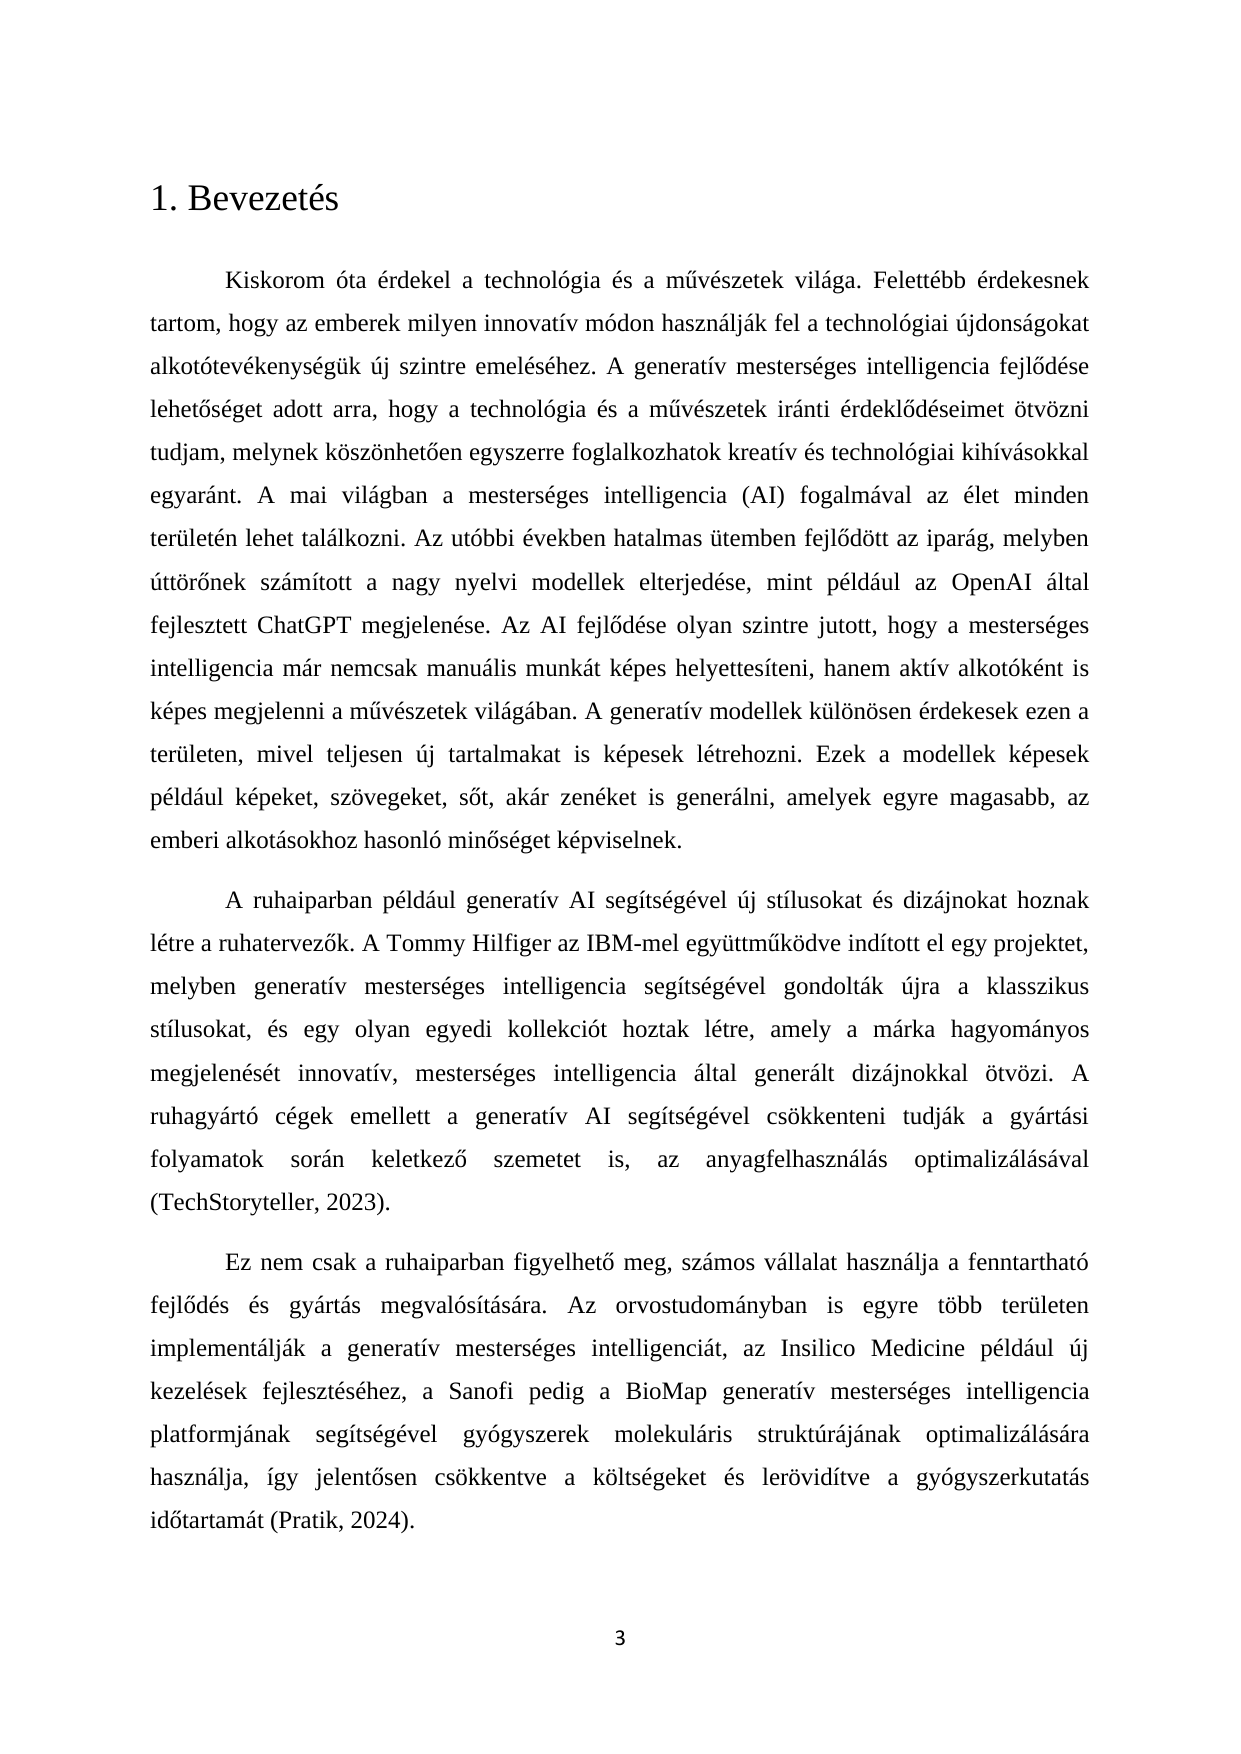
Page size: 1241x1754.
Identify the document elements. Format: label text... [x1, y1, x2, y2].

text Ez nem csak a ruhaiparban figyelhető meg, számos vállalat használja a fenntartható fejlődés és gyártás megvalósítására. Az orvostudományban is egyre több területen implementálják a generatív mesterséges intelligenciát, az Insilico Medicine például új kezelések fejlesztéséhez, a Sanofi pedig a BioMap generatív mesterséges intelligencia platformjának segítségével gyógyszerek molekuláris struktúrájának optimalizálására használja, így jelentősen csökkentve a költségeket és lerövidítve a gyógyszerkutatás időtartamát (Pratik, 2024). [150, 1247, 1090, 1534]
subtitle 1. Bevezetés [150, 175, 1090, 218]
text Kiskorom óta érdekel a technológia és a művészetek világa. Felettébb érdekesnek tartom, hogy az emberek milyen innovatív módon használják fel a technológiai újdonságokat alkotótevékenységük új szintre emeléséhez. A generatív mesterséges intelligencia fejlődése lehetőséget adott arra, hogy a technológia és a művészetek iránti érdeklődéseimet ötvözni tudjam, melynek köszönhetően egyszerre foglalkozhatok kreatív és technológiai kihívásokkal egyaránt. A mai világban a mesterséges intelligencia (AI) fogalmával az élet minden területén lehet találkozni. Az utóbbi években hatalmas ütemben fejlődött az iparág, melyben úttörőnek számított a nagy nyelvi modellek elterjedése, mint például az OpenAI által fejlesztett ChatGPT megjelenése. Az AI fejlődése olyan szintre jutott, hogy a mesterséges intelligencia már nemcsak manuális munkát képes helyettesíteni, hanem aktív alkotóként is képes megjelenni a művészetek világában. A generatív modellek különösen érdekesek ezen a területen, mivel teljesen új tartalmakat is képesek létrehozni. Ezek a modellek képesek például képeket, szövegeket, sőt, akár zenéket is generálni, amelyek egyre magasabb, az emberi alkotásokhoz hasonló minőséget képviselnek. [150, 265, 1090, 854]
text A ruhaiparban például generatív AI segítségével új stílusokat és dizájnokat hoznak létre a ruhatervezők. A Tommy Hilfiger az IBM-mel együttműködve indított el egy projektet, melyben generatív mesterséges intelligencia segítségével gondolták újra a klasszikus stílusokat, és egy olyan egyedi kollekciót hoztak létre, amely a márka hagyományos megjelenését innovatív, mesterséges intelligencia által generált dizájnokkal ötvözi. A ruhagyártó cégek emellett a generatív AI segítségével csökkenteni tudják a gyártási folyamatok során keletkező szemetet is, az anyagfelhasználás optimalizálásával (TechStoryteller, 2023). [150, 885, 1090, 1216]
